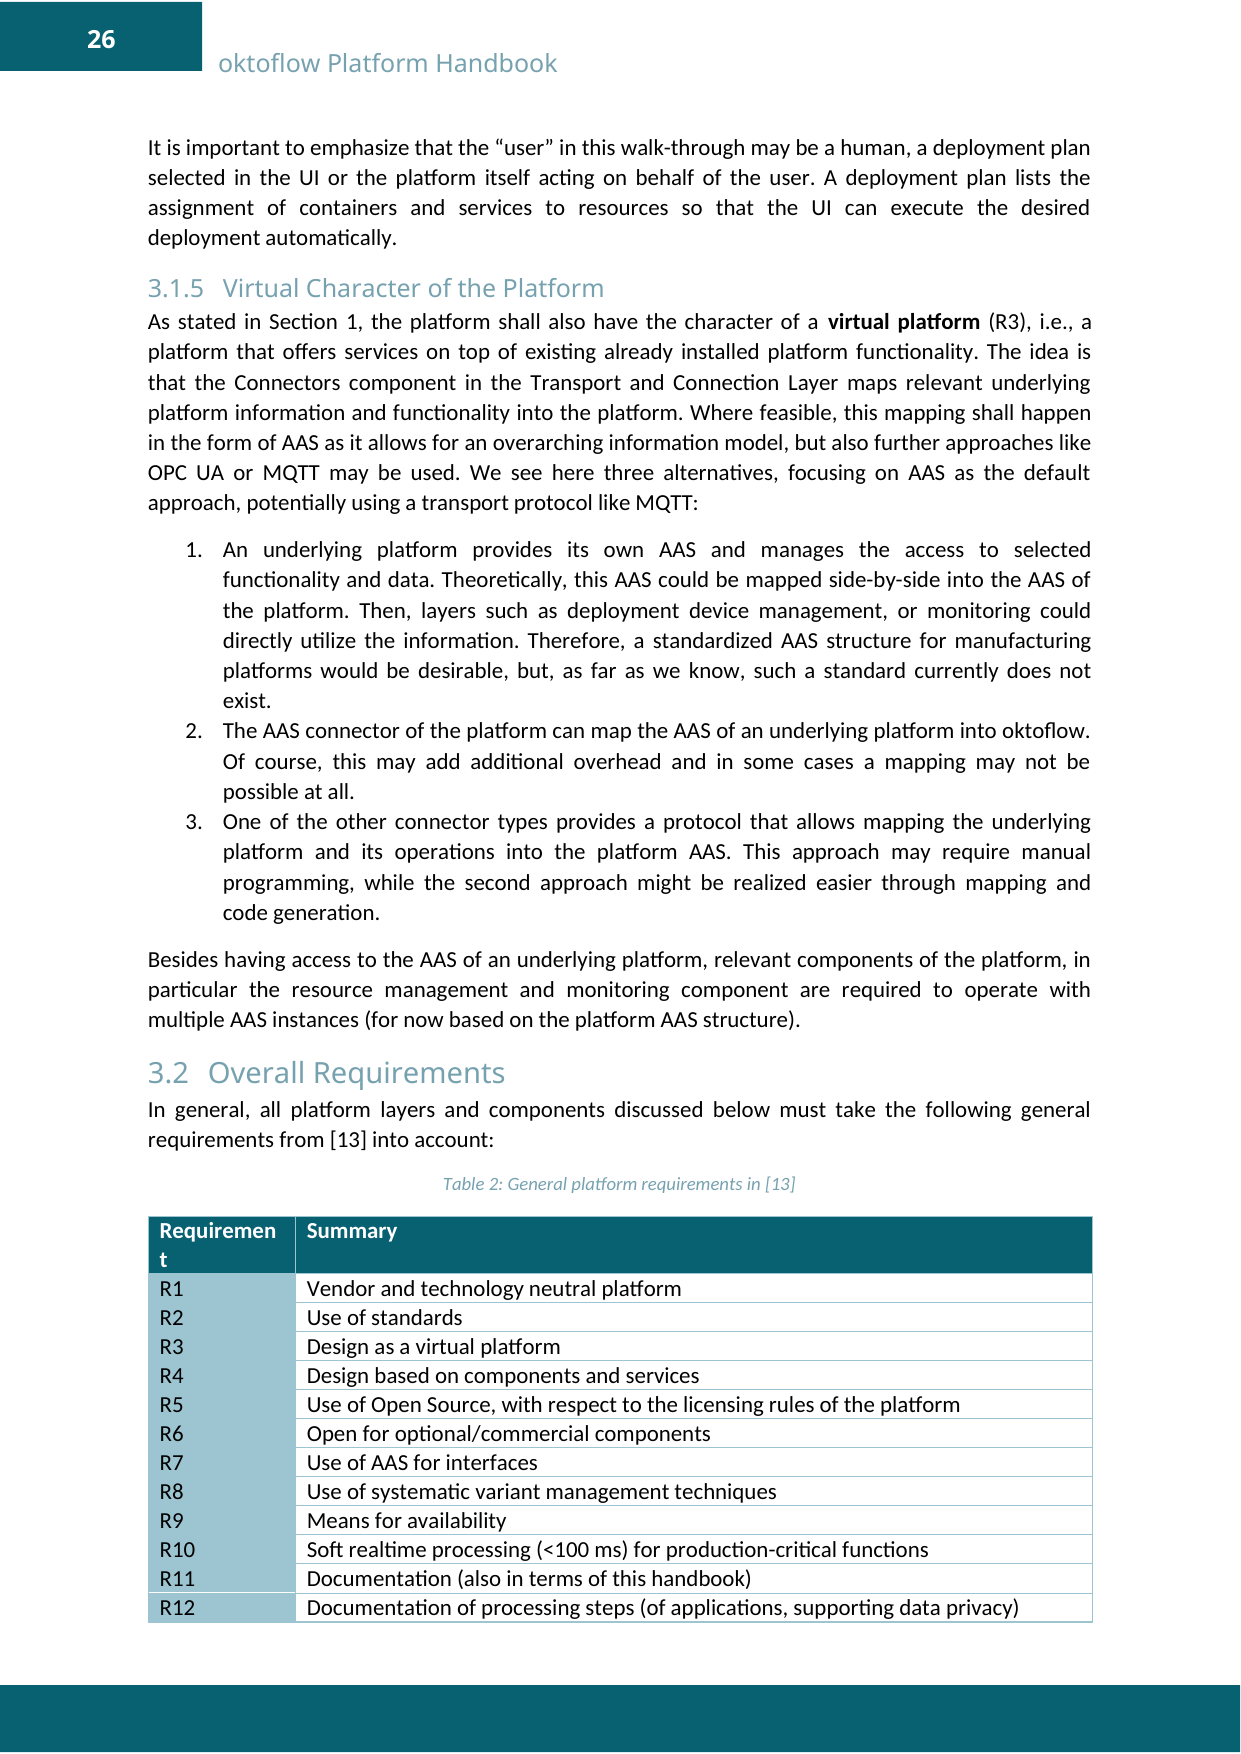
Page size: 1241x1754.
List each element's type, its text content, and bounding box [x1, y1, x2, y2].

table_cell R8 [149, 1477, 295, 1505]
table_cell Soft realtime processing (<100 ms) for production-critical functions [296, 1535, 1092, 1563]
table_cell R1 [149, 1274, 295, 1302]
table_cell R11 [149, 1564, 295, 1592]
table_cell R6 [149, 1419, 295, 1447]
table_cell R4 [149, 1361, 295, 1389]
subtitle Overall Requirements [148, 1052, 1093, 1092]
text Besides having access to the AAS of an underlying platform, relevant components of the platform, in particular the resource management and monitoring component are required to operate with multiple AAS instances (for now based on the platform AAS structure). [148, 945, 1093, 1033]
table_cell R2 [149, 1303, 295, 1331]
table_header Summary [296, 1217, 1092, 1273]
table_cell Documentation (also in terms of this handbook) [296, 1564, 1092, 1592]
table_cell R10 [149, 1535, 295, 1563]
table_cell Means for availability [296, 1506, 1092, 1534]
table_cell R9 [149, 1506, 295, 1534]
table_header Requirement [149, 1217, 295, 1273]
text It is important to emphasize that the “user” in this walk-through may be a human, a deployment plan selected in the UI or the platform itself acting on behalf of the user. A deployment plan lists the assignment of containers and services to resources so that the UI can execute the desired deployment automatically. [148, 133, 1093, 252]
table_cell R7 [149, 1448, 295, 1476]
table_cell Design based on components and services [296, 1361, 1092, 1389]
list One of the other connector types provides a protocol that allows mapping the underlying platform and its operations into the platform AAS. This approach may require manual programming, while the second approach might be realized easier through mapping and code generation. [185, 807, 1093, 926]
table_cell Documentation of processing steps (of applications, supporting data privacy) [296, 1594, 1092, 1621]
list The AAS connector of the platform can map the AAS of an underlying platform into oktoflow. Of course, this may add additional overhead and in some cases a mapping may not be possible at all. [185, 717, 1093, 805]
table_cell Vendor and technology neutral platform [296, 1274, 1092, 1302]
text In general, all platform layers and components discussed below must take the following general requirements from [13] into account: [148, 1095, 1093, 1153]
table_cell R12 [149, 1594, 295, 1621]
table_cell R3 [149, 1332, 295, 1360]
text Table 2: General platform requirements in [13] [148, 1172, 1093, 1195]
table_cell Use of Open Source, with respect to the licensing rules of the platform [296, 1390, 1092, 1418]
table_cell Use of AAS for interfaces [296, 1448, 1092, 1476]
subtitle Virtual Character of the Platform [148, 270, 1093, 304]
table_cell Use of standards [296, 1303, 1092, 1331]
text As stated in Section 1, the platform shall also have the character of a virtual platform (R3), i.e., a platform that offers services on top of existing already installed platform functionality. The idea is that the Connectors component in the Transport and Connection Layer maps relevant underlying platform information and functionality into the platform. Where feasible, this mapping shall happen in the form of AAS as it allows for an overarching information model, but also further approaches like OPC UA or MQTT may be used. We see here three alternatives, focusing on AAS as the default approach, potentially using a transport protocol like MQTT: [148, 307, 1093, 516]
table_cell Design as a virtual platform [296, 1332, 1092, 1360]
table_cell Open for optional/commercial components [296, 1419, 1092, 1447]
table_cell Use of systematic variant management techniques [296, 1477, 1092, 1505]
table_cell R5 [149, 1390, 295, 1418]
list An underlying platform provides its own AAS and manages the access to selected functionality and data. Theoretically, this AAS could be mapped side-by-side into the AAS of the platform. Then, layers such as deployment device management, or monitoring could directly utilize the information. Therefore, a standardized AAS structure for manufacturing platforms would be desirable, but, as far as we know, such a standard currently does not exist. [185, 535, 1093, 714]
